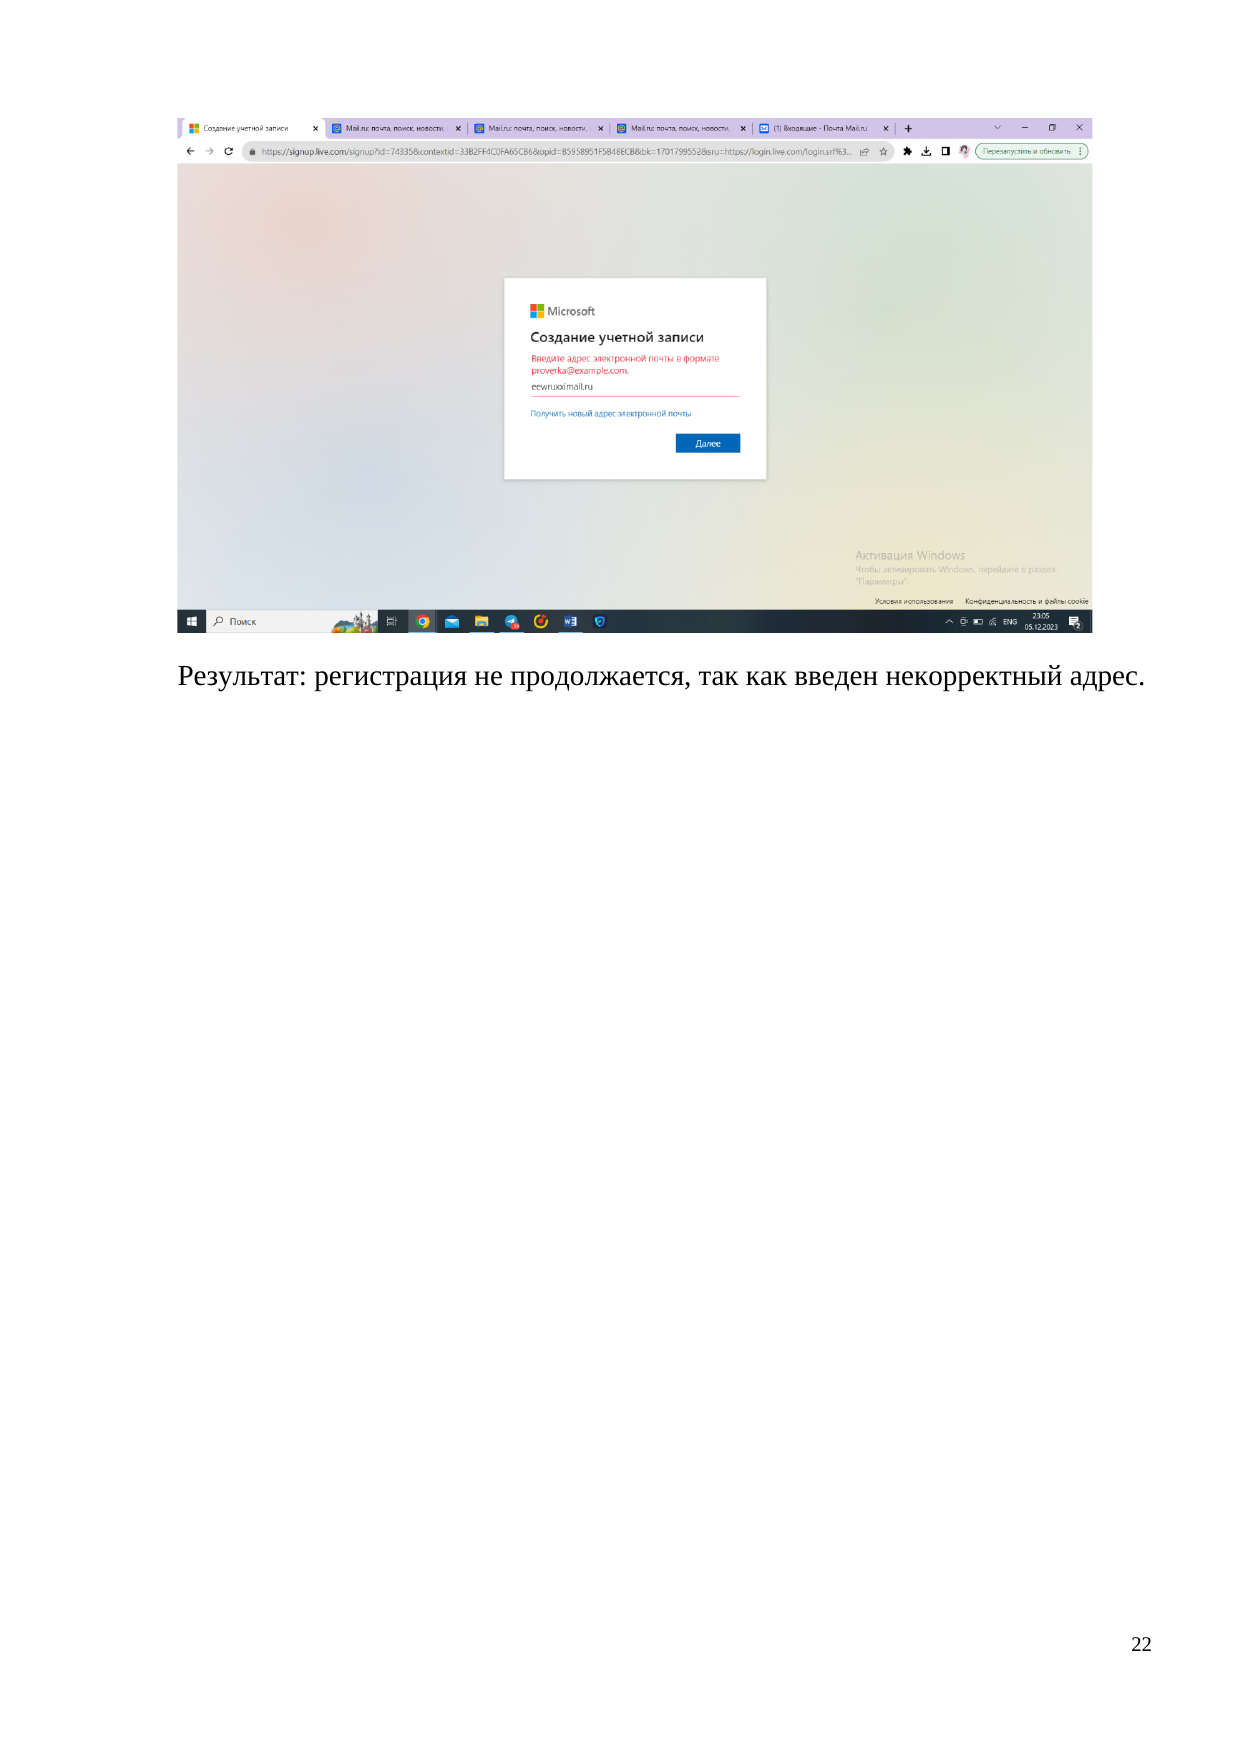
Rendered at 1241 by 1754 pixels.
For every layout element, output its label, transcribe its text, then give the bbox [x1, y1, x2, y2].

picture [177, 118, 1093, 633]
text Результат: регистрация не продолжается, так как введен некорректный адрес. [177, 658, 1152, 691]
